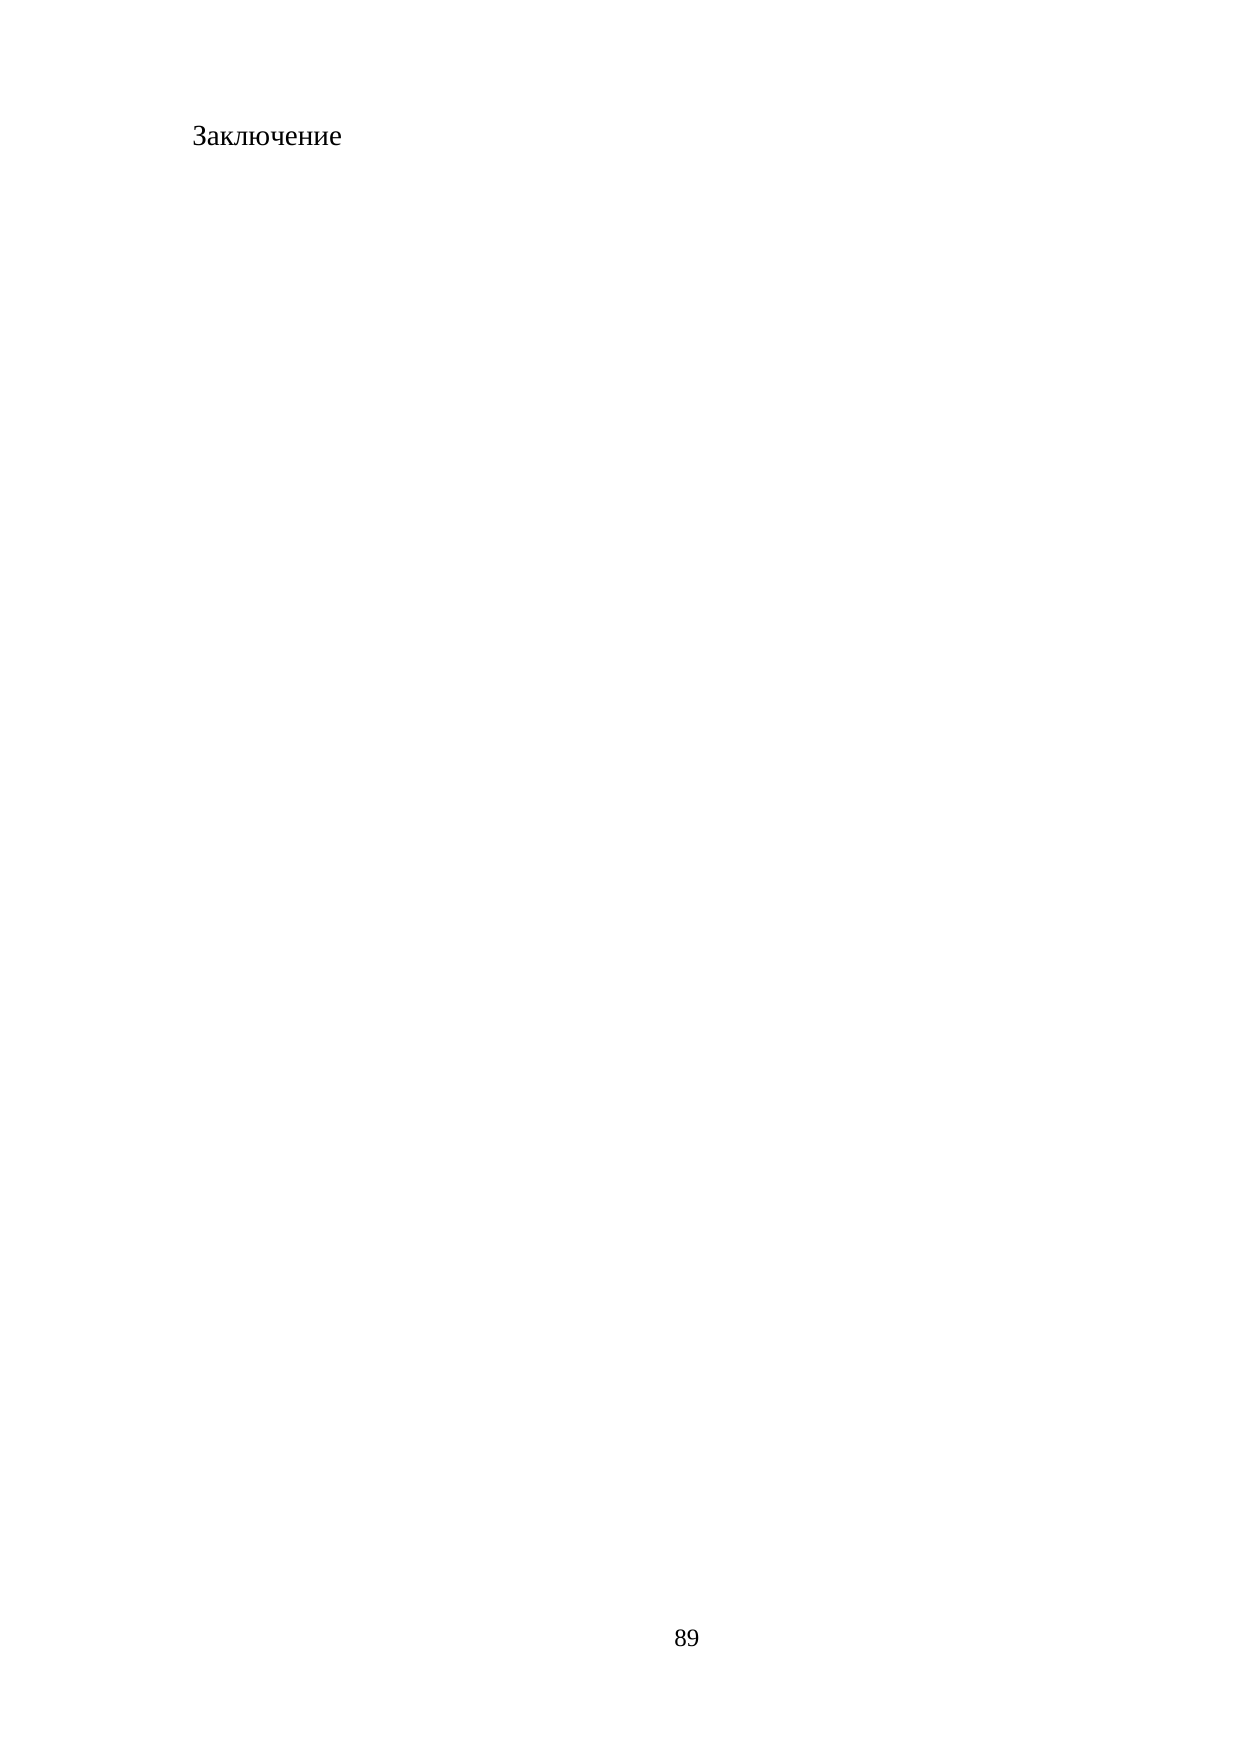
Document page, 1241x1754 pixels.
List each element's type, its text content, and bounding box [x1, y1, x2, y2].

subtitle Заключение [192, 118, 1181, 152]
